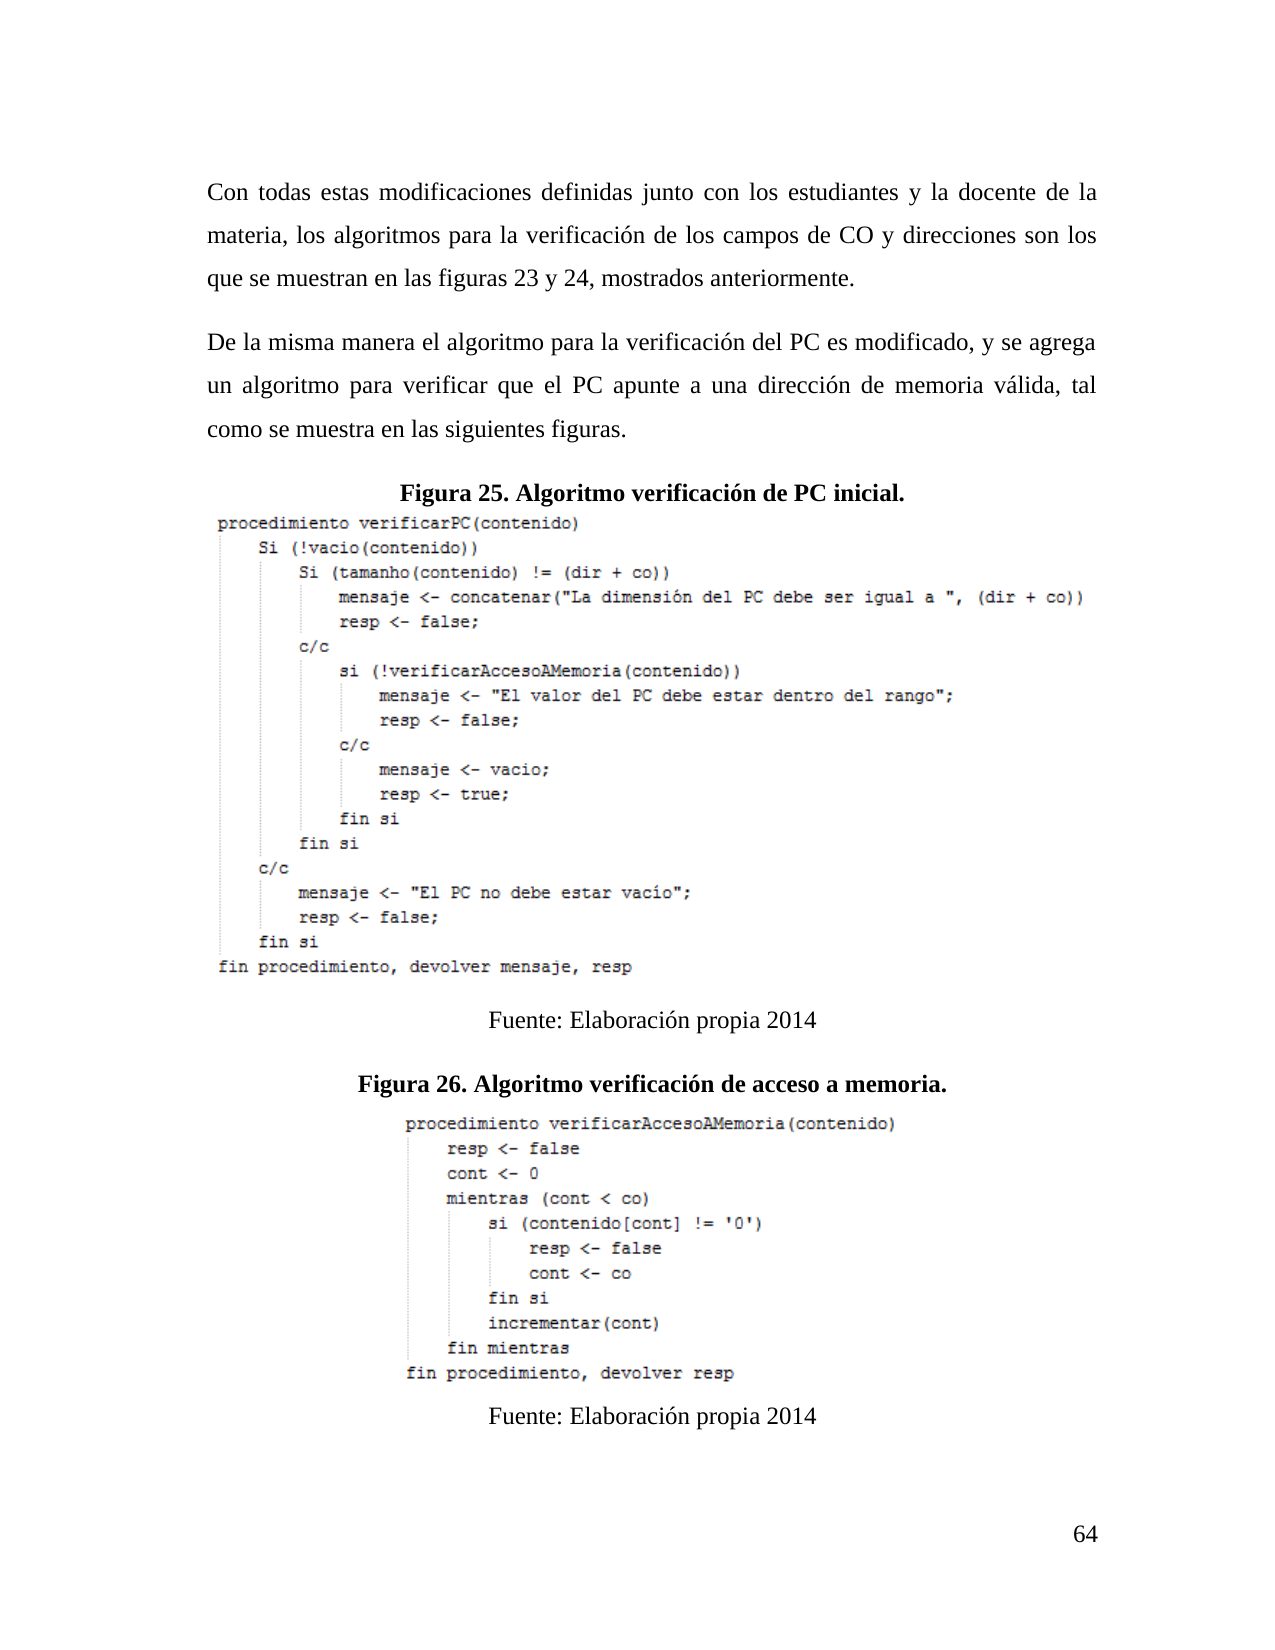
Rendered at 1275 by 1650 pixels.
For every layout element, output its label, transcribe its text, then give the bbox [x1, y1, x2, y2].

subtitle Figura 25. Algoritmo verificación de PC inicial. [207, 478, 1098, 506]
text Fuente: Elaboración propia 2014 [207, 1401, 1098, 1430]
subtitle Figura 26. Algoritmo verificación de acceso a memoria. [207, 1069, 1098, 1098]
picture [396, 1102, 909, 1387]
text Fuente: Elaboración propia 2014 [207, 1005, 1098, 1034]
picture [211, 510, 1093, 991]
text De la misma manera el algoritmo para la verificación del PC es modificado, y se agrega un algoritmo para verificar que el PC apunte a una dirección de memoria válida, tal como se muestra en las siguientes figuras. [207, 327, 1098, 442]
text Con todas estas modificaciones definidas junto con los estudiantes y la docente de la materia, los algoritmos para la verificación de los campos de CO y direcciones son los que se muestran en las figuras 23 y 24, mostrados anteriormente. [207, 177, 1098, 292]
